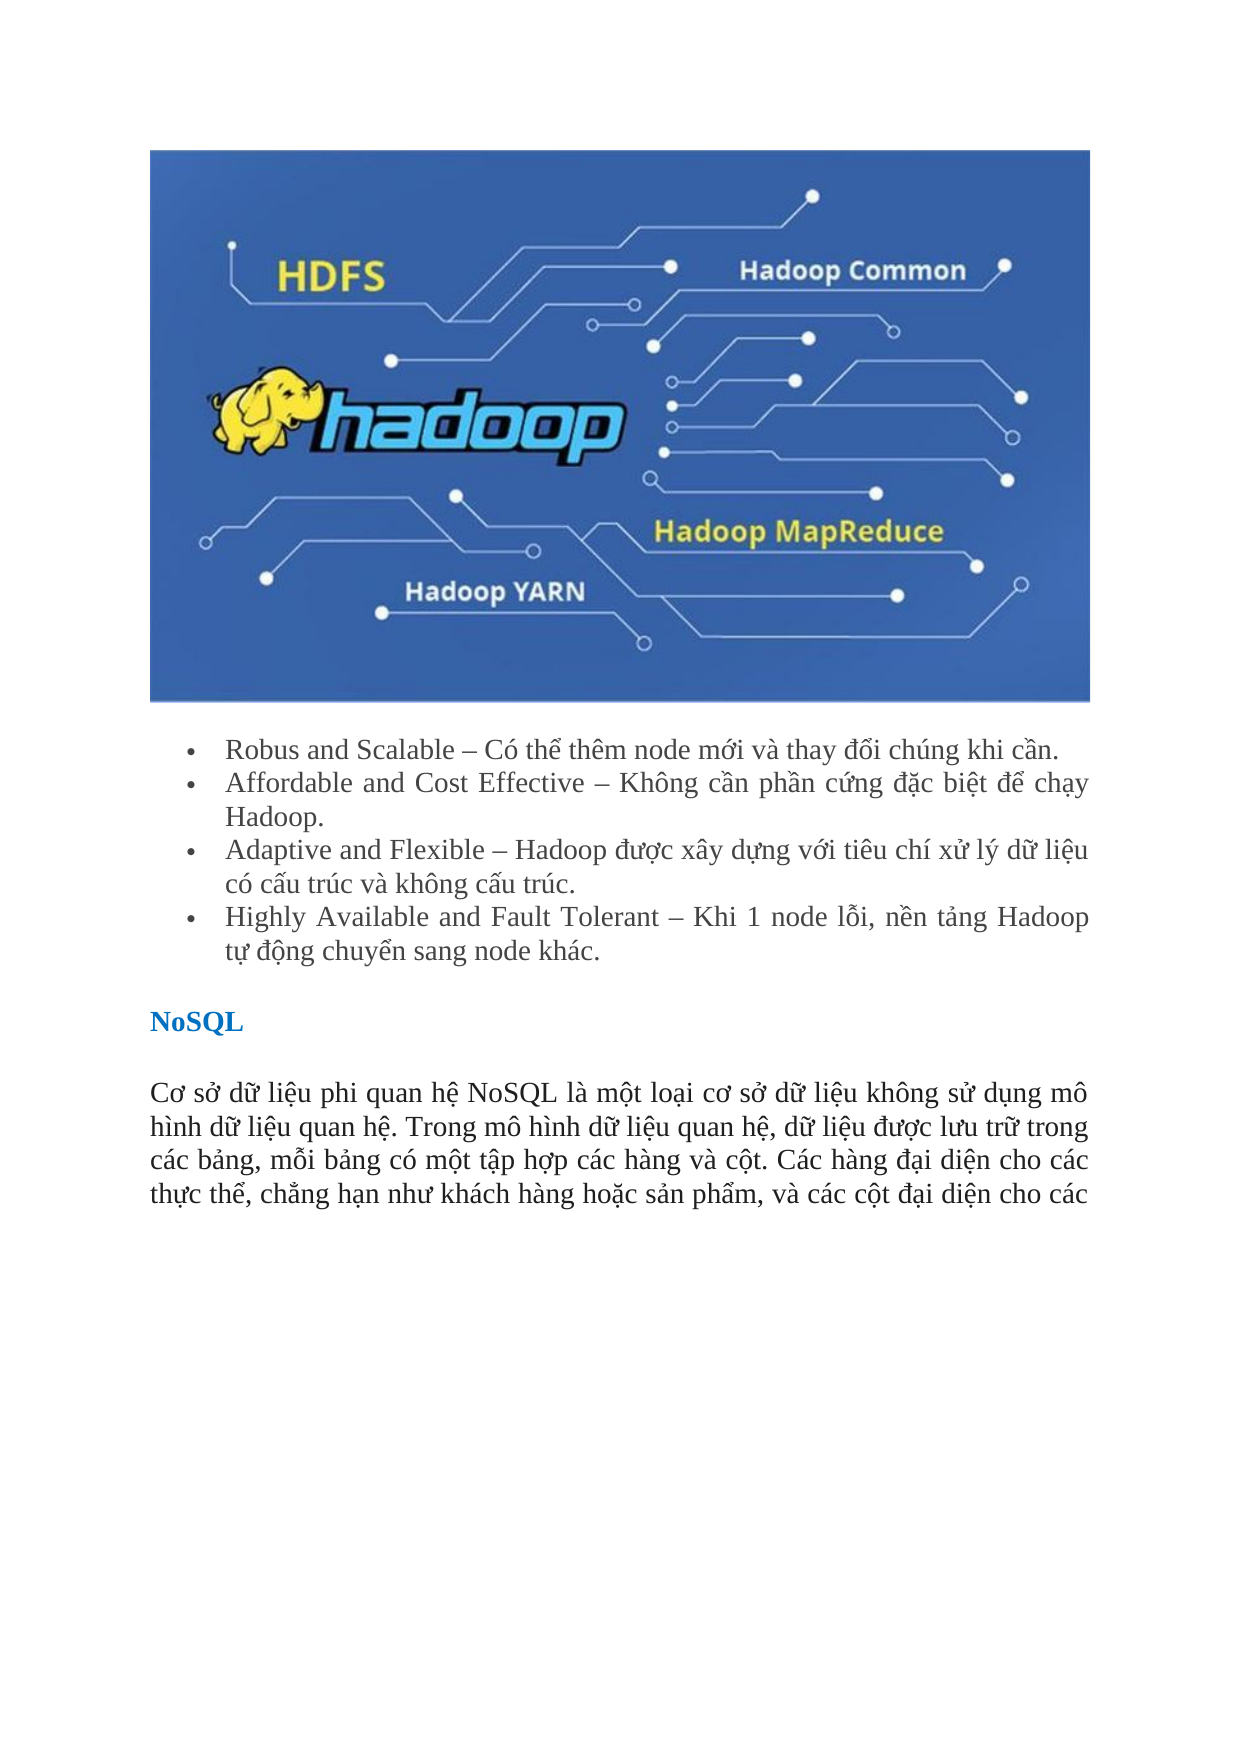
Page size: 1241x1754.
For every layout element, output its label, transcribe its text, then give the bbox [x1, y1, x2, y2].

text NoSQL [150, 1004, 1090, 1038]
text Cơ sở dữ liệu phi quan hệ NoSQL là một loại cơ sở dữ liệu không sử dụng mô hình dữ liệu quan hệ. Trong mô hình dữ liệu quan hệ, dữ liệu được lưu trữ trong các bảng, mỗi bảng có một tập hợp các hàng và cột. Các hàng đại diện cho các thực thể, chẳng hạn như khách hàng hoặc sản phẩm, và các cột đại diện cho các thuộc tính của các thực thể đó. [150, 1075, 1090, 1209]
list Highly Available and Fault Tolerant – Khi 1 node lỗi, nền tảng Hadoop tự động chuyển sang node khác. [187, 899, 1090, 967]
picture [150, 150, 1091, 703]
list Adaptive and Flexible – Hadoop được xây dựng với tiêu chí xử lý dữ liệu có cấu trúc và không cấu trúc. [187, 832, 1090, 899]
list Robus and Scalable – Có thể thêm node mới và thay đổi chúng khi cần. [187, 732, 1090, 765]
list Affordable and Cost Effective – Không cần phần cứng đặc biệt để chạy Hadoop. [187, 765, 1090, 832]
